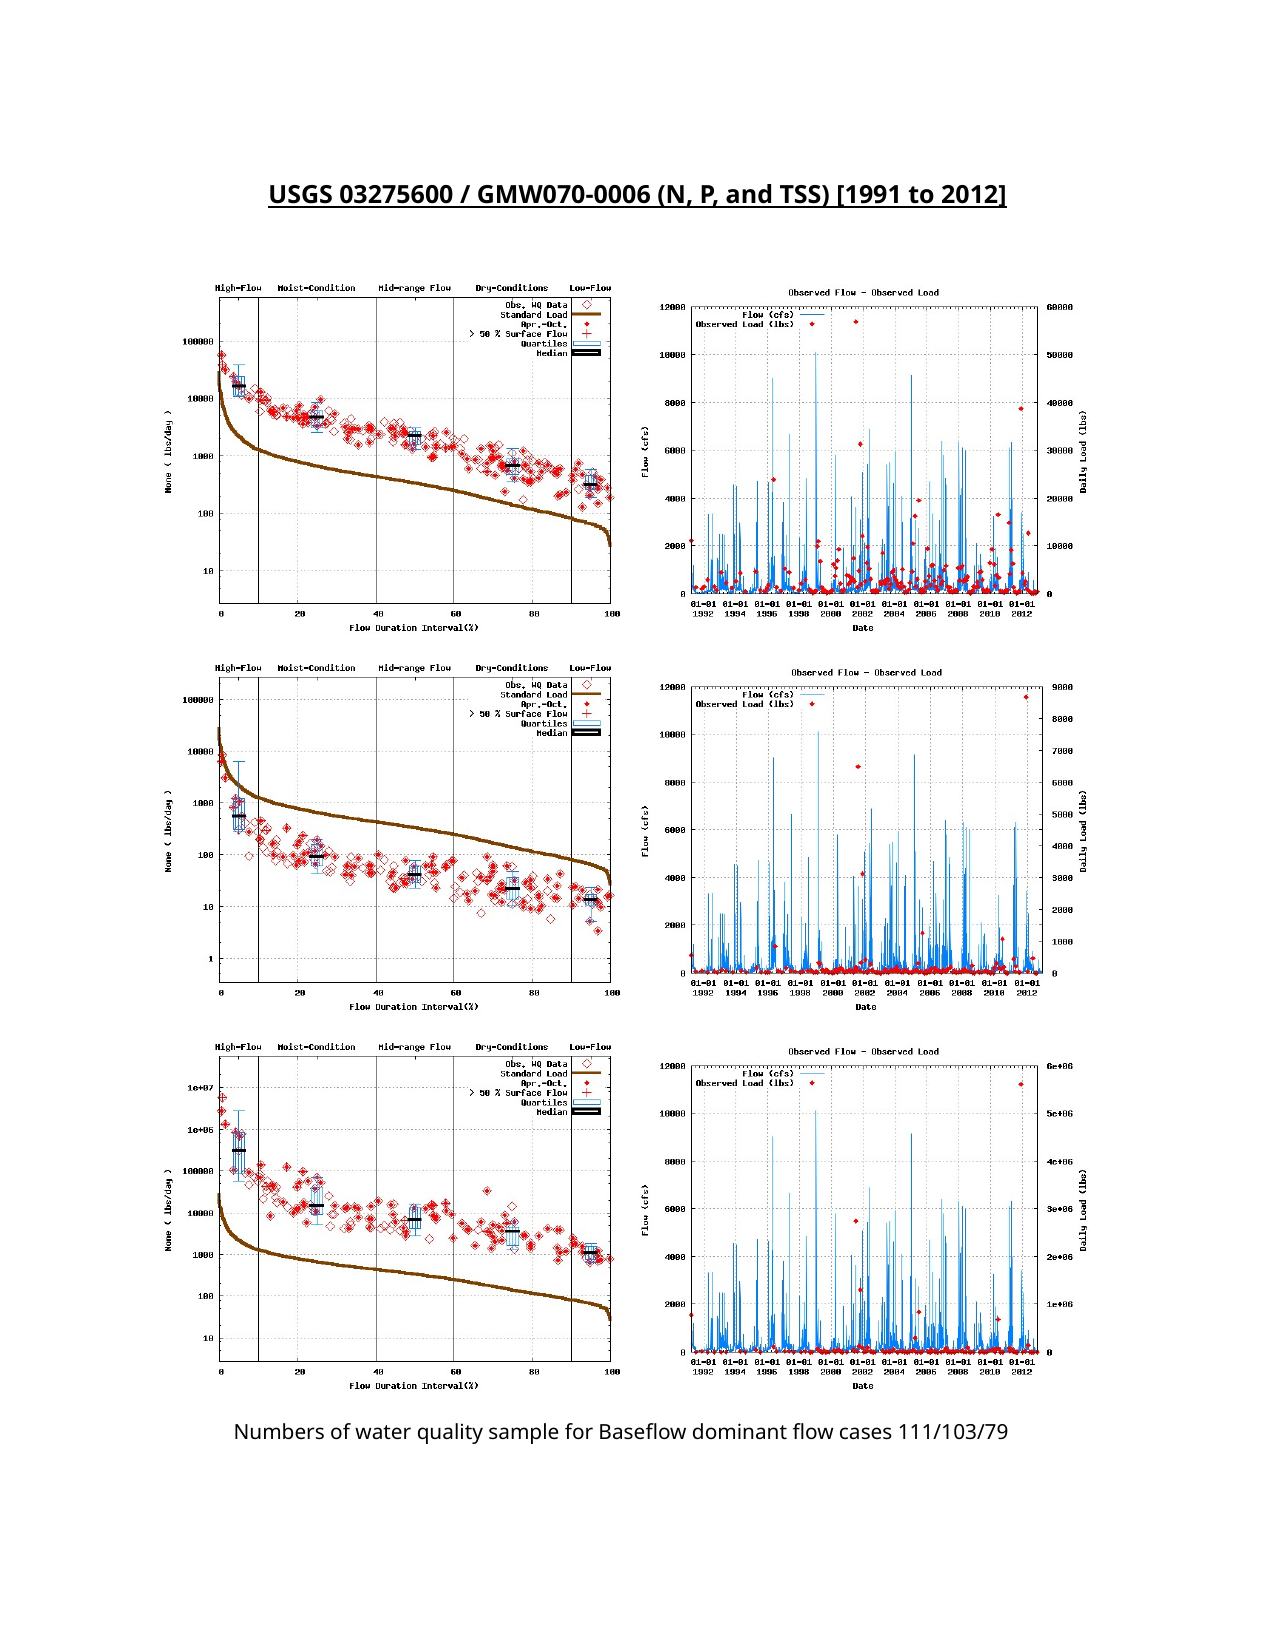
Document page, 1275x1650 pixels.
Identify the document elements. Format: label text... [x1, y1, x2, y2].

picture [627, 1037, 1101, 1392]
picture [150, 278, 623, 634]
text USGS 03275600 / GMW070-0006 (N, P, and TSS) [1991 to 2012] [150, 177, 1125, 211]
picture [627, 278, 1101, 634]
picture [150, 1037, 623, 1392]
picture [627, 658, 1101, 1013]
picture [150, 658, 623, 1013]
text Numbers of water quality sample for Baseflow dominant flow cases 111/103/79 [150, 1417, 1125, 1445]
